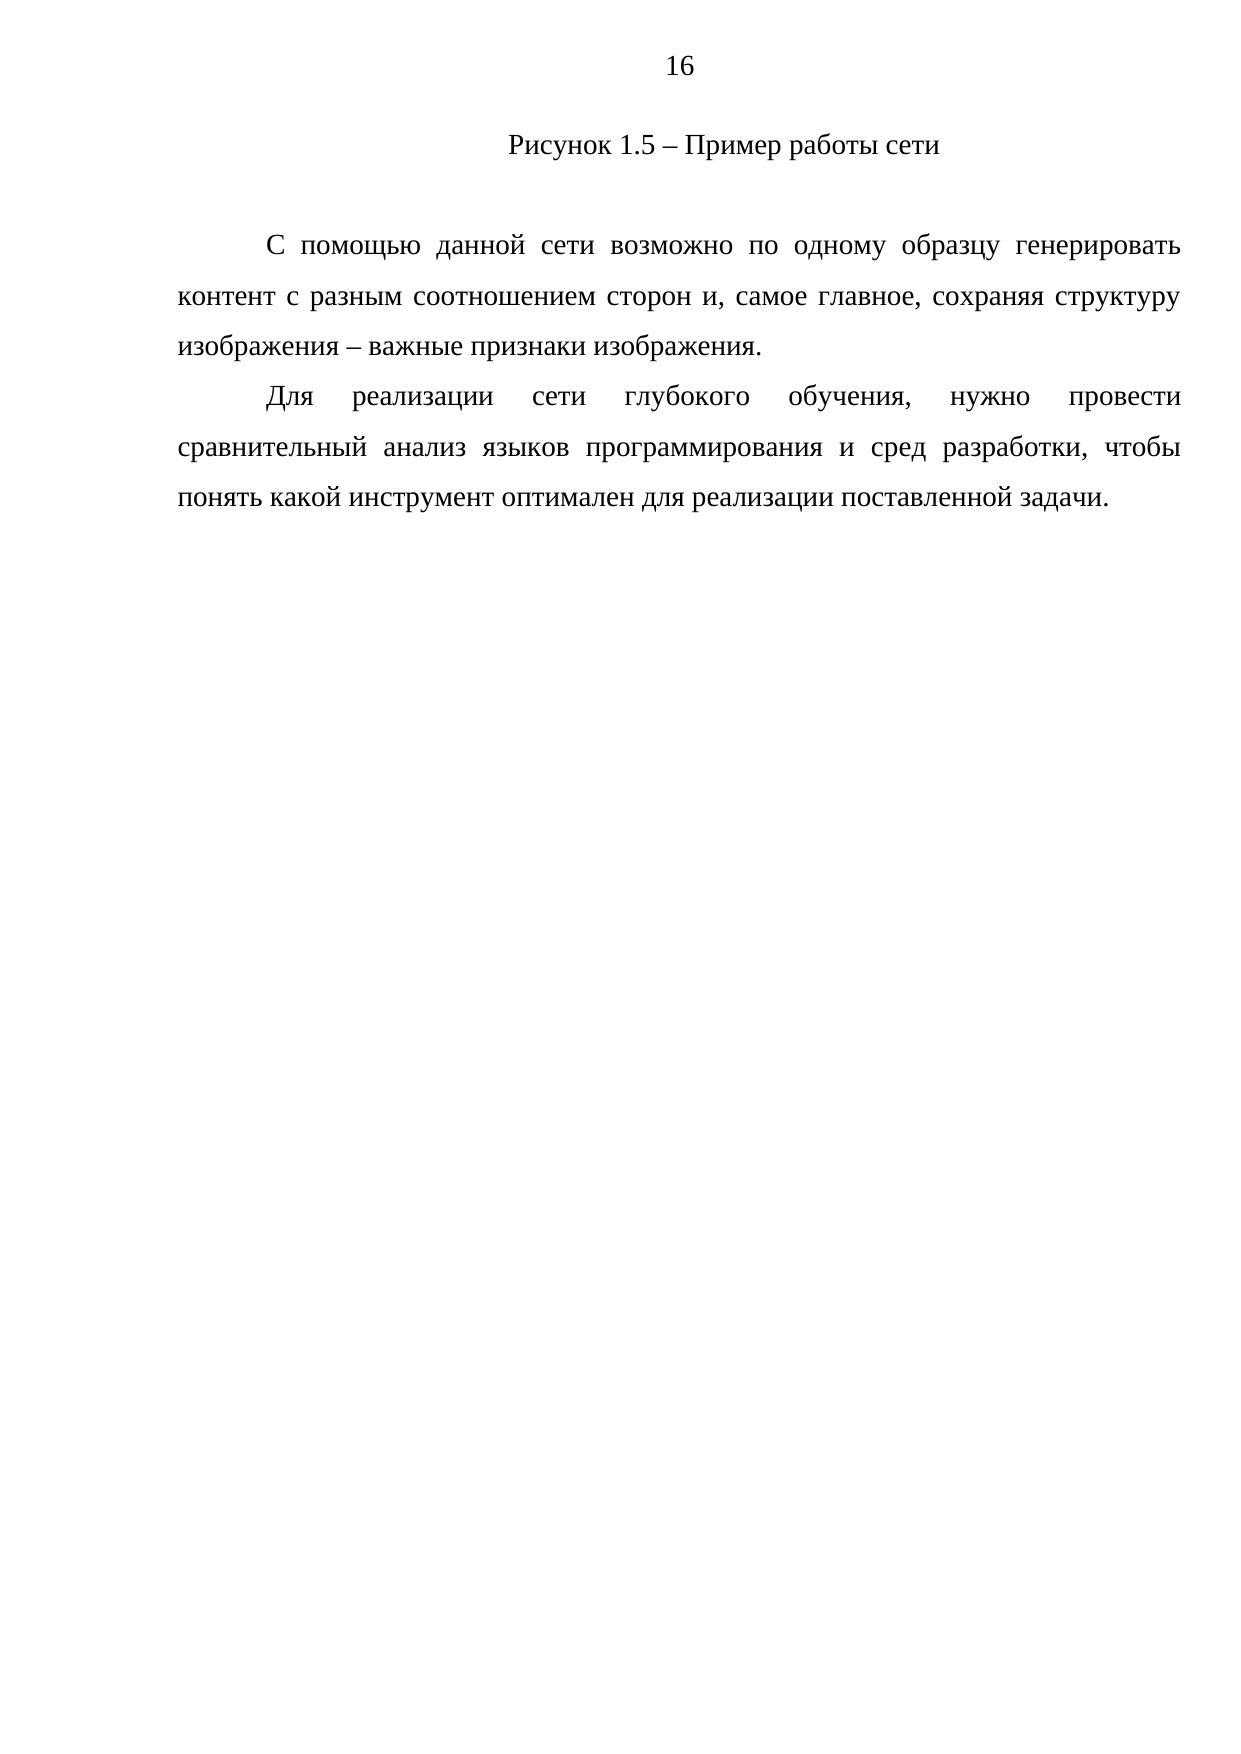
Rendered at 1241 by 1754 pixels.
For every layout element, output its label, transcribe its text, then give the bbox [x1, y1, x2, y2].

text Рисунок 1.5 – Пример работы сети [177, 127, 1182, 160]
text Для реализации сети глубокого обучения, нужно провести сравнительный анализ языков программирования и сред разработки, чтобы понять какой инструмент оптимален для реализации поставленной задачи. [177, 378, 1182, 512]
text С помощью данной сети возможно по одному образцу генерировать контент с разным соотношением сторон и, самое главное, сохраняя структуру изображения – важные признаки изображения. [177, 227, 1182, 362]
